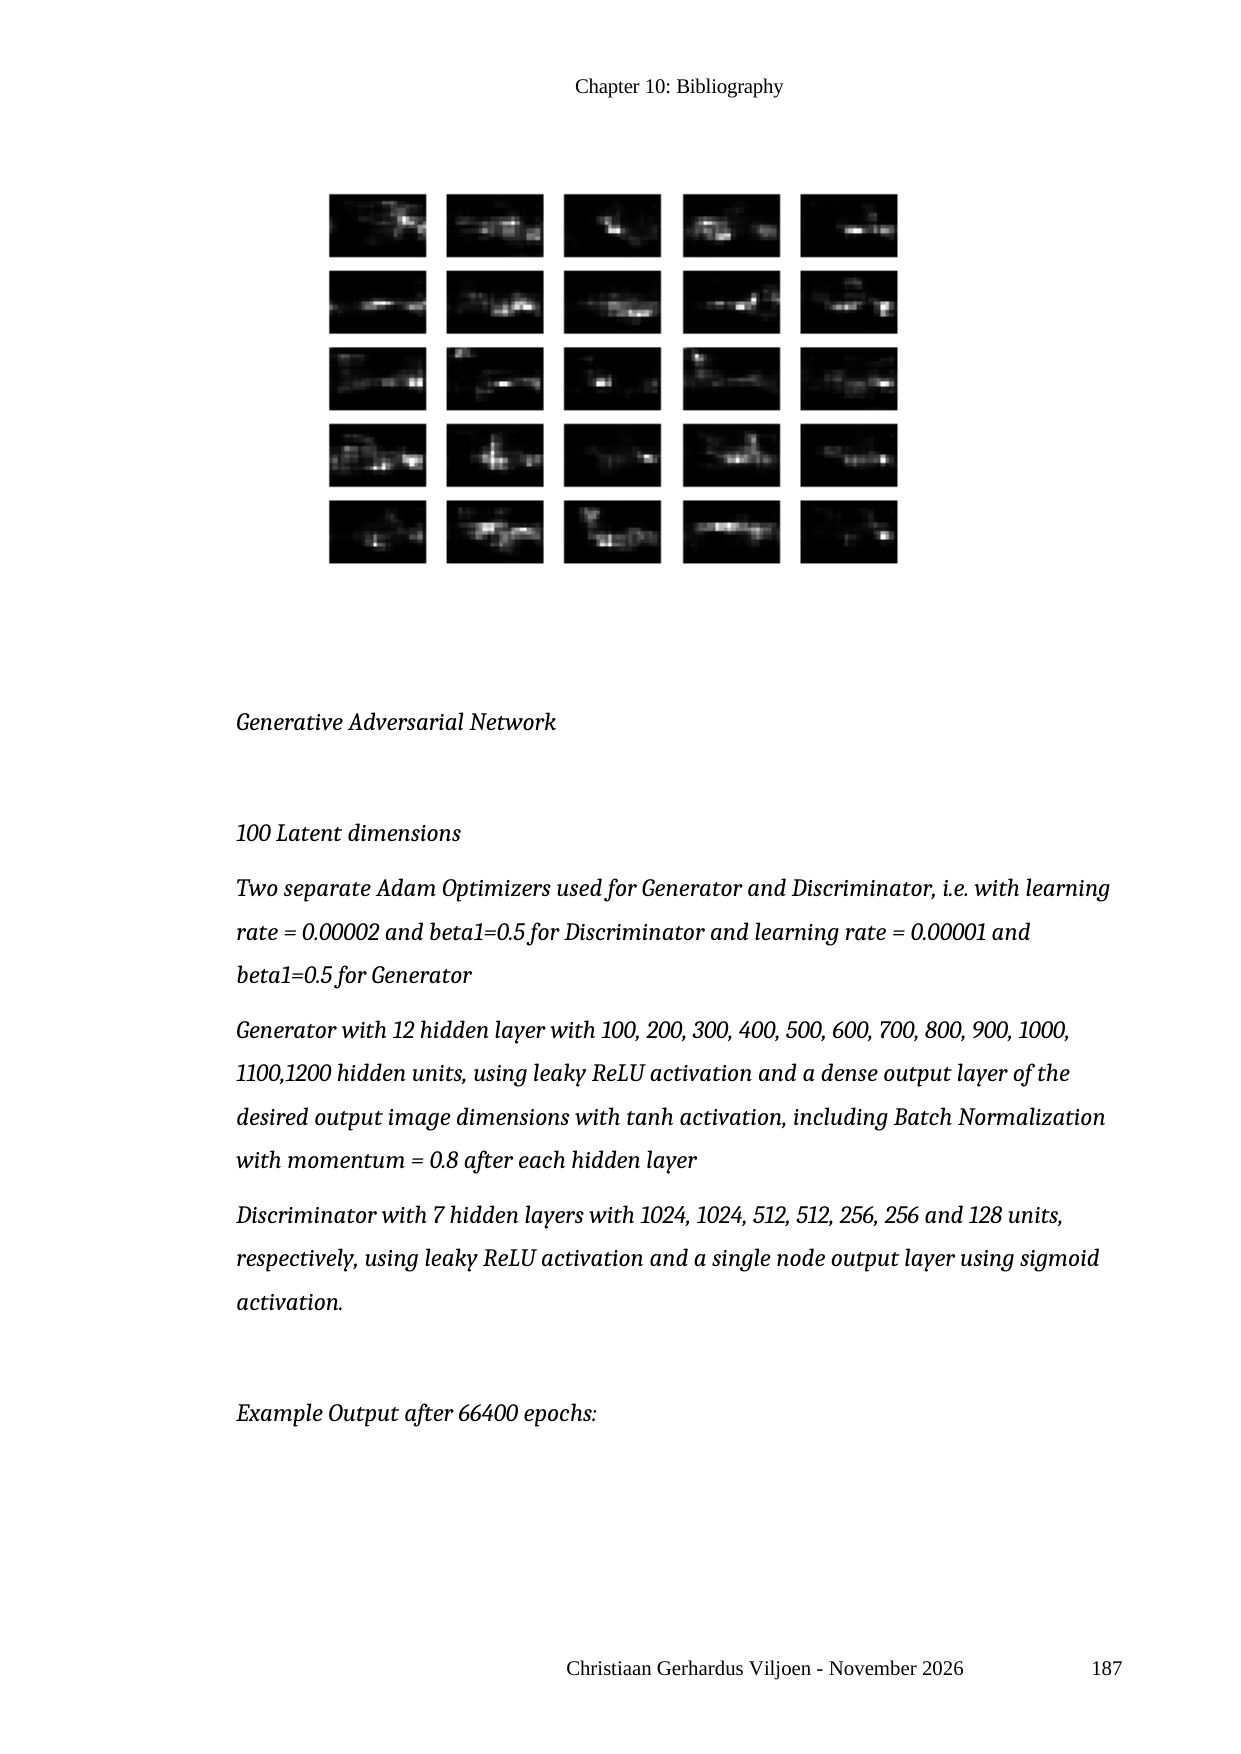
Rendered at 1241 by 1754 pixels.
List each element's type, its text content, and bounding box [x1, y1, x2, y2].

text Example Output after 66400 epochs: [236, 1399, 1122, 1427]
text 100 Latent dimensions [236, 819, 1122, 847]
text Generative Adversarial Network [236, 707, 1122, 736]
text Two separate Adam Optimizers used for Generator and Discriminator, i.e. with learning rate = 0.00002 and beta1=0.5 for Discriminator and learning rate = 0.00001 and beta1=0.5 for Generator [236, 874, 1122, 989]
text Discriminator with 7 hidden layers with 1024, 1024, 512, 512, 256, 256 and 128 units, respectively, using leaky ReLU activation and a single node output layer using sigmoid activation. [236, 1201, 1122, 1316]
text Generator with 12 hidden layer with 100, 200, 300, 400, 500, 600, 700, 800, 900, 1000, 1100,1200 hidden units, using leaky ReLU activation and a dense output layer of the desired output image dimensions with tanh activation, including Batch Normalization with momentum = 0.8 after each hidden layer [236, 1016, 1122, 1174]
picture [236, 135, 971, 625]
